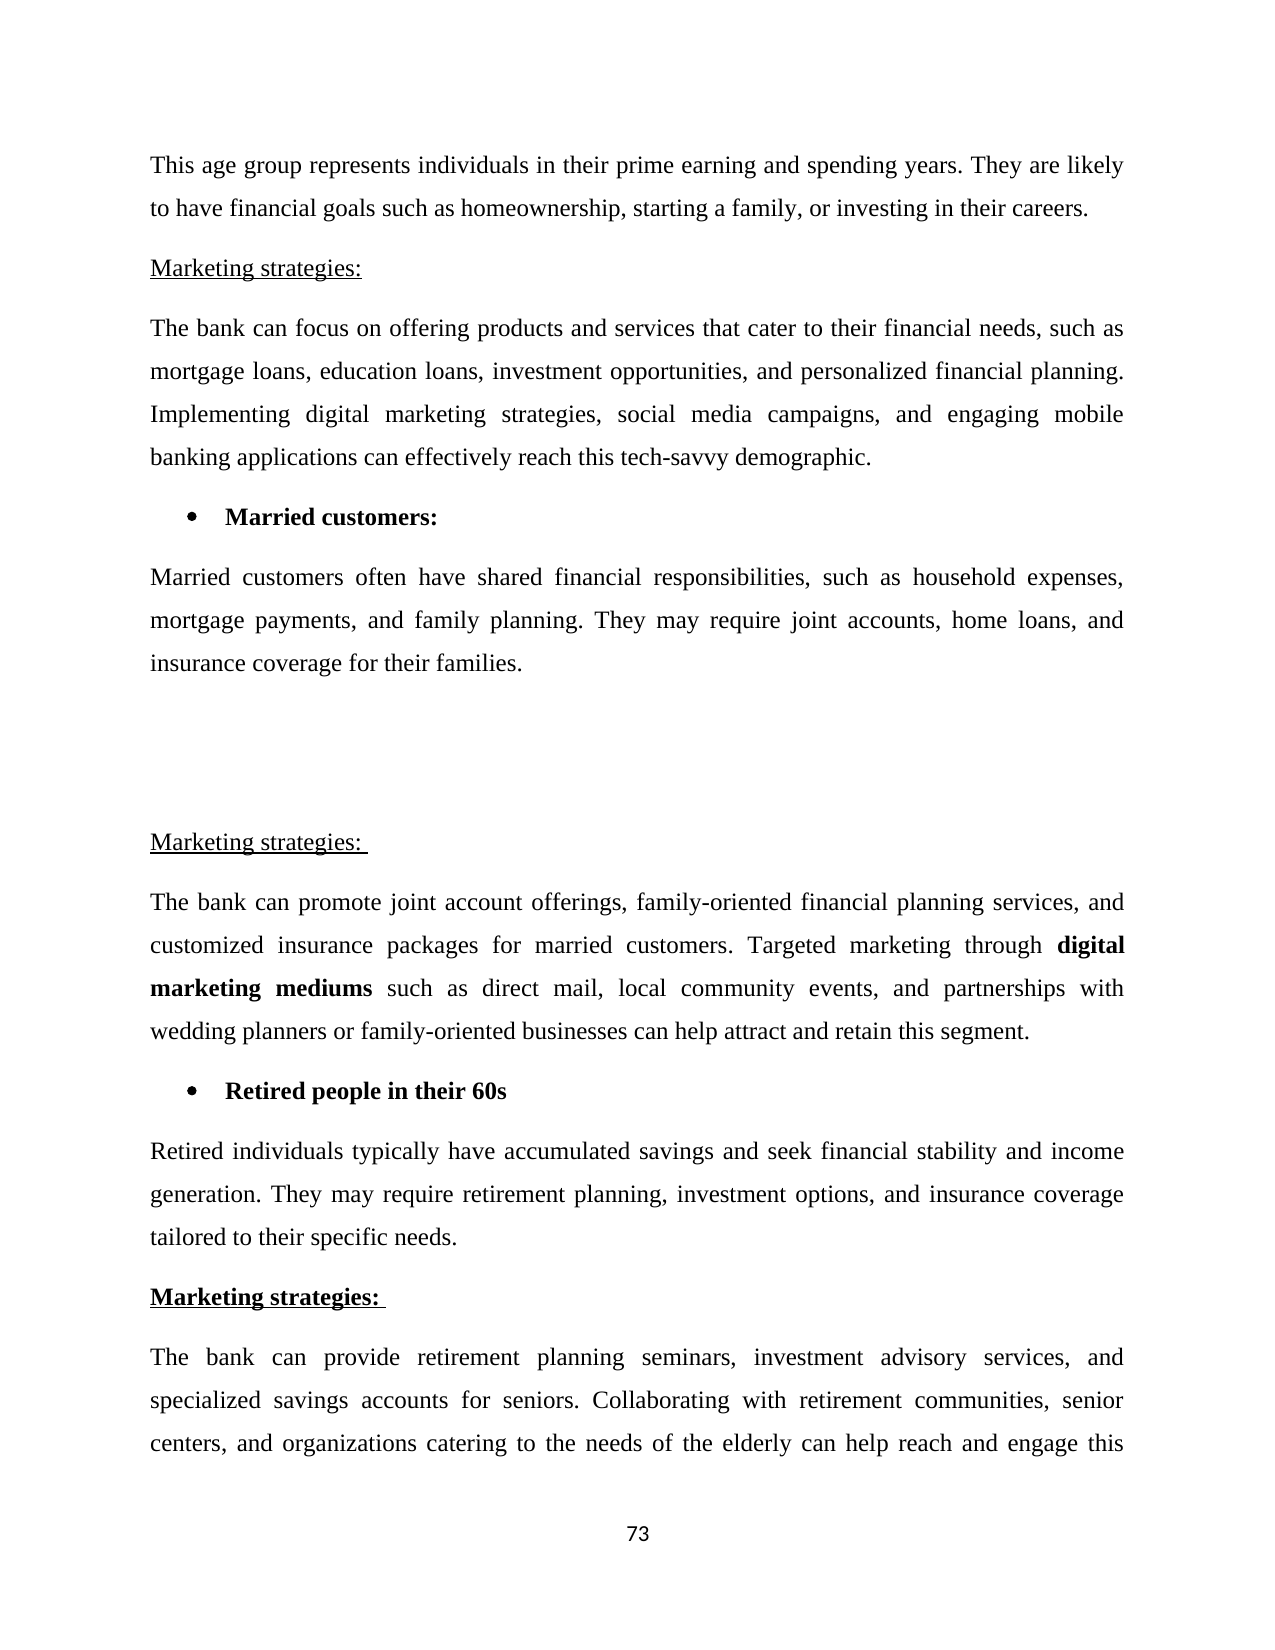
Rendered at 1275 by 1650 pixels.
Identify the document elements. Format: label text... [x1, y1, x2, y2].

text Marketing strategies: [150, 253, 1125, 282]
text The bank can focus on offering products and services that cater to their financial needs, such as mortgage loans, education loans, investment opportunities, and personalized financial planning. Implementing digital marketing strategies, social media campaigns, and engaging mobile banking applications can effectively reach this tech-savvy demographic. [150, 313, 1125, 471]
text Marketing strategies: [150, 1282, 1125, 1311]
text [150, 1342, 1125, 1457]
text Retired individuals typically have accumulated savings and seek financial stability and income generation. They may require retirement planning, investment options, and insurance coverage tailored to their specific needs. [150, 1136, 1125, 1251]
text This age group represents individuals in their prime earning and spending years. They are likely to have financial goals such as homeownership, starting a family, or investing in their careers. [150, 150, 1125, 222]
list Married customers: [187, 502, 1125, 531]
text Marketing strategies: [150, 827, 1125, 856]
text The bank can promote joint account offerings, family-oriented financial planning services, and customized insurance packages for married customers. Targeted marketing through digital marketing mediums such as direct mail, local community events, and partnerships with wedding planners or family-oriented businesses can help attract and retain this segment. [150, 887, 1125, 1045]
text Married customers often have shared financial responsibilities, such as household expenses, mortgage payments, and family planning. They may require joint accounts, home loans, and insurance coverage for their families. [150, 562, 1125, 677]
list Retired people in their 60s [187, 1076, 1125, 1105]
